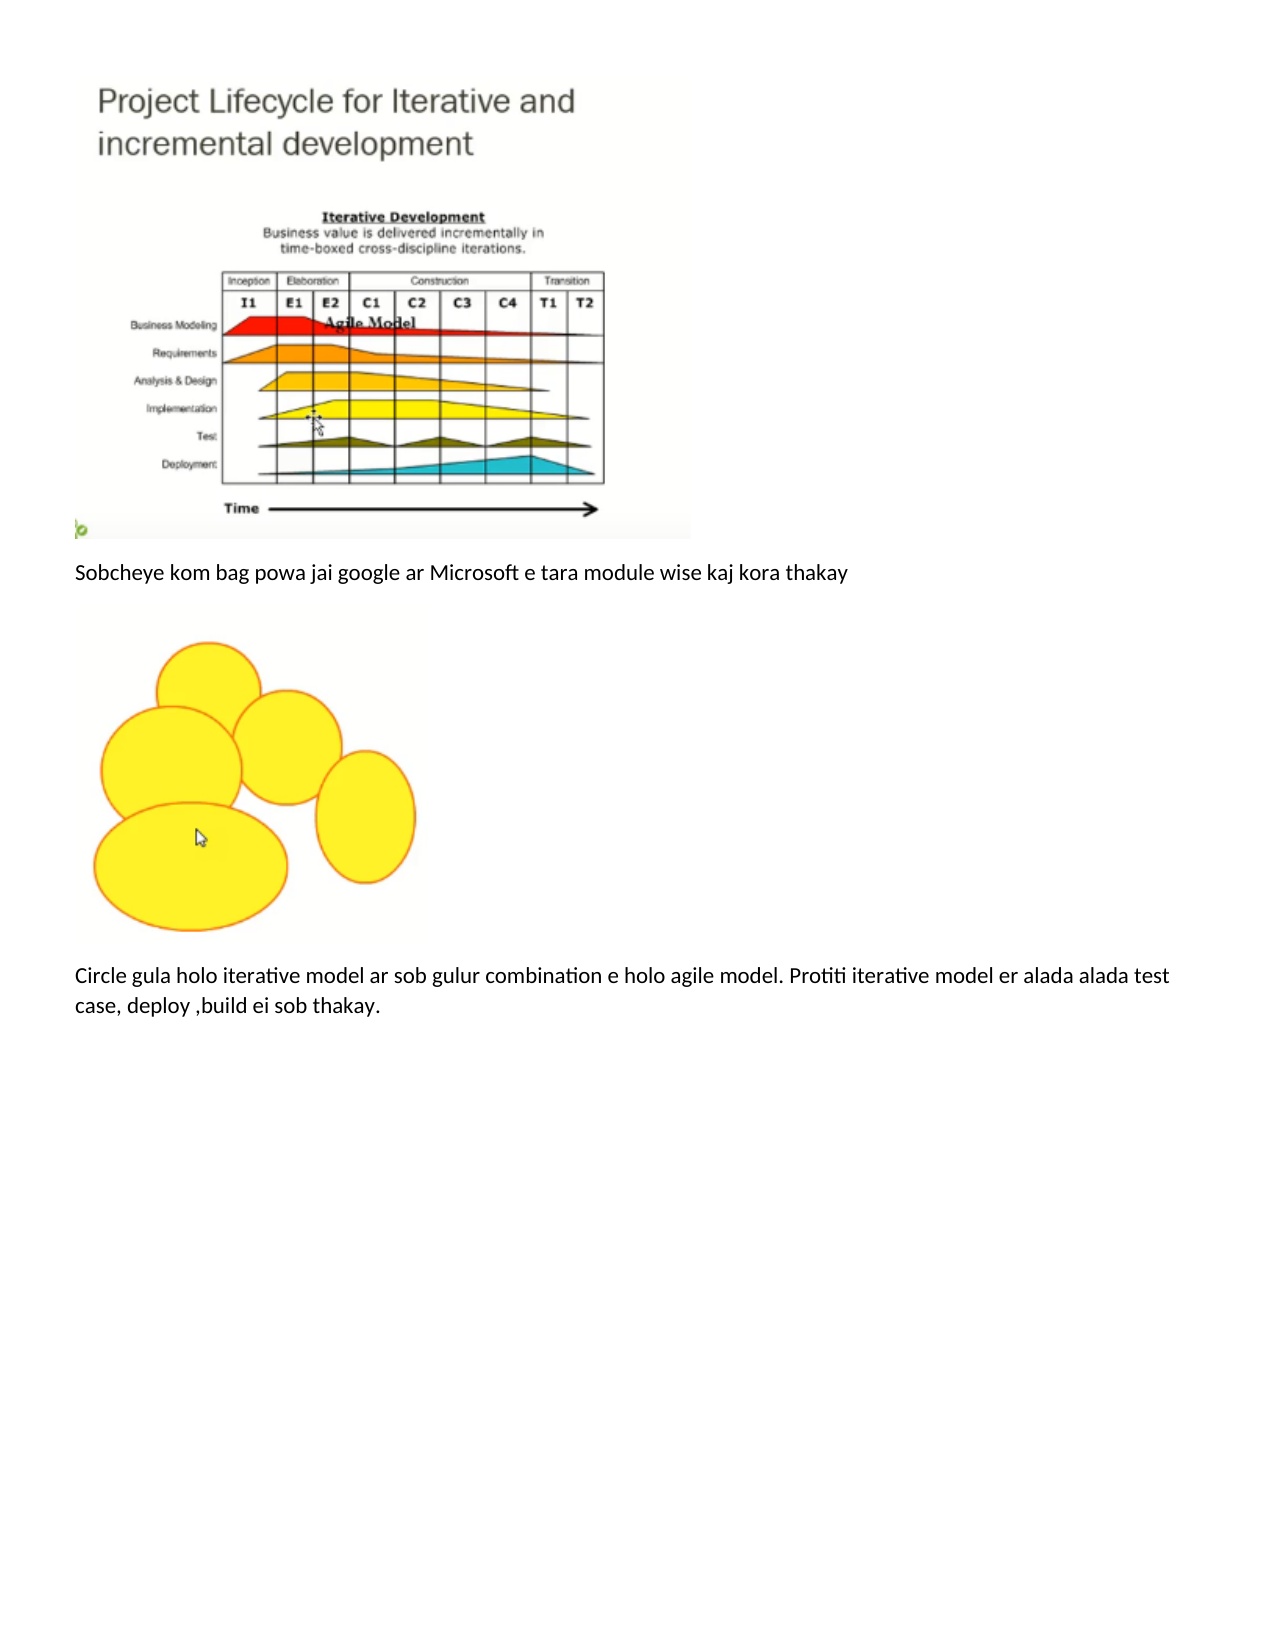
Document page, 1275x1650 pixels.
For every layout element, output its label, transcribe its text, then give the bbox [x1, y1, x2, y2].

picture [75, 75, 691, 539]
text Circle gula holo iterative model ar sob gulur combination e holo agile model. Protiti iterative model er alada alada test case, deploy ,build ei sob thakay. [75, 961, 1200, 1019]
picture [75, 604, 429, 943]
text Sobcheye kom bag powa jai google ar Microsoft e tara module wise kaj kora thakay [75, 558, 1200, 586]
